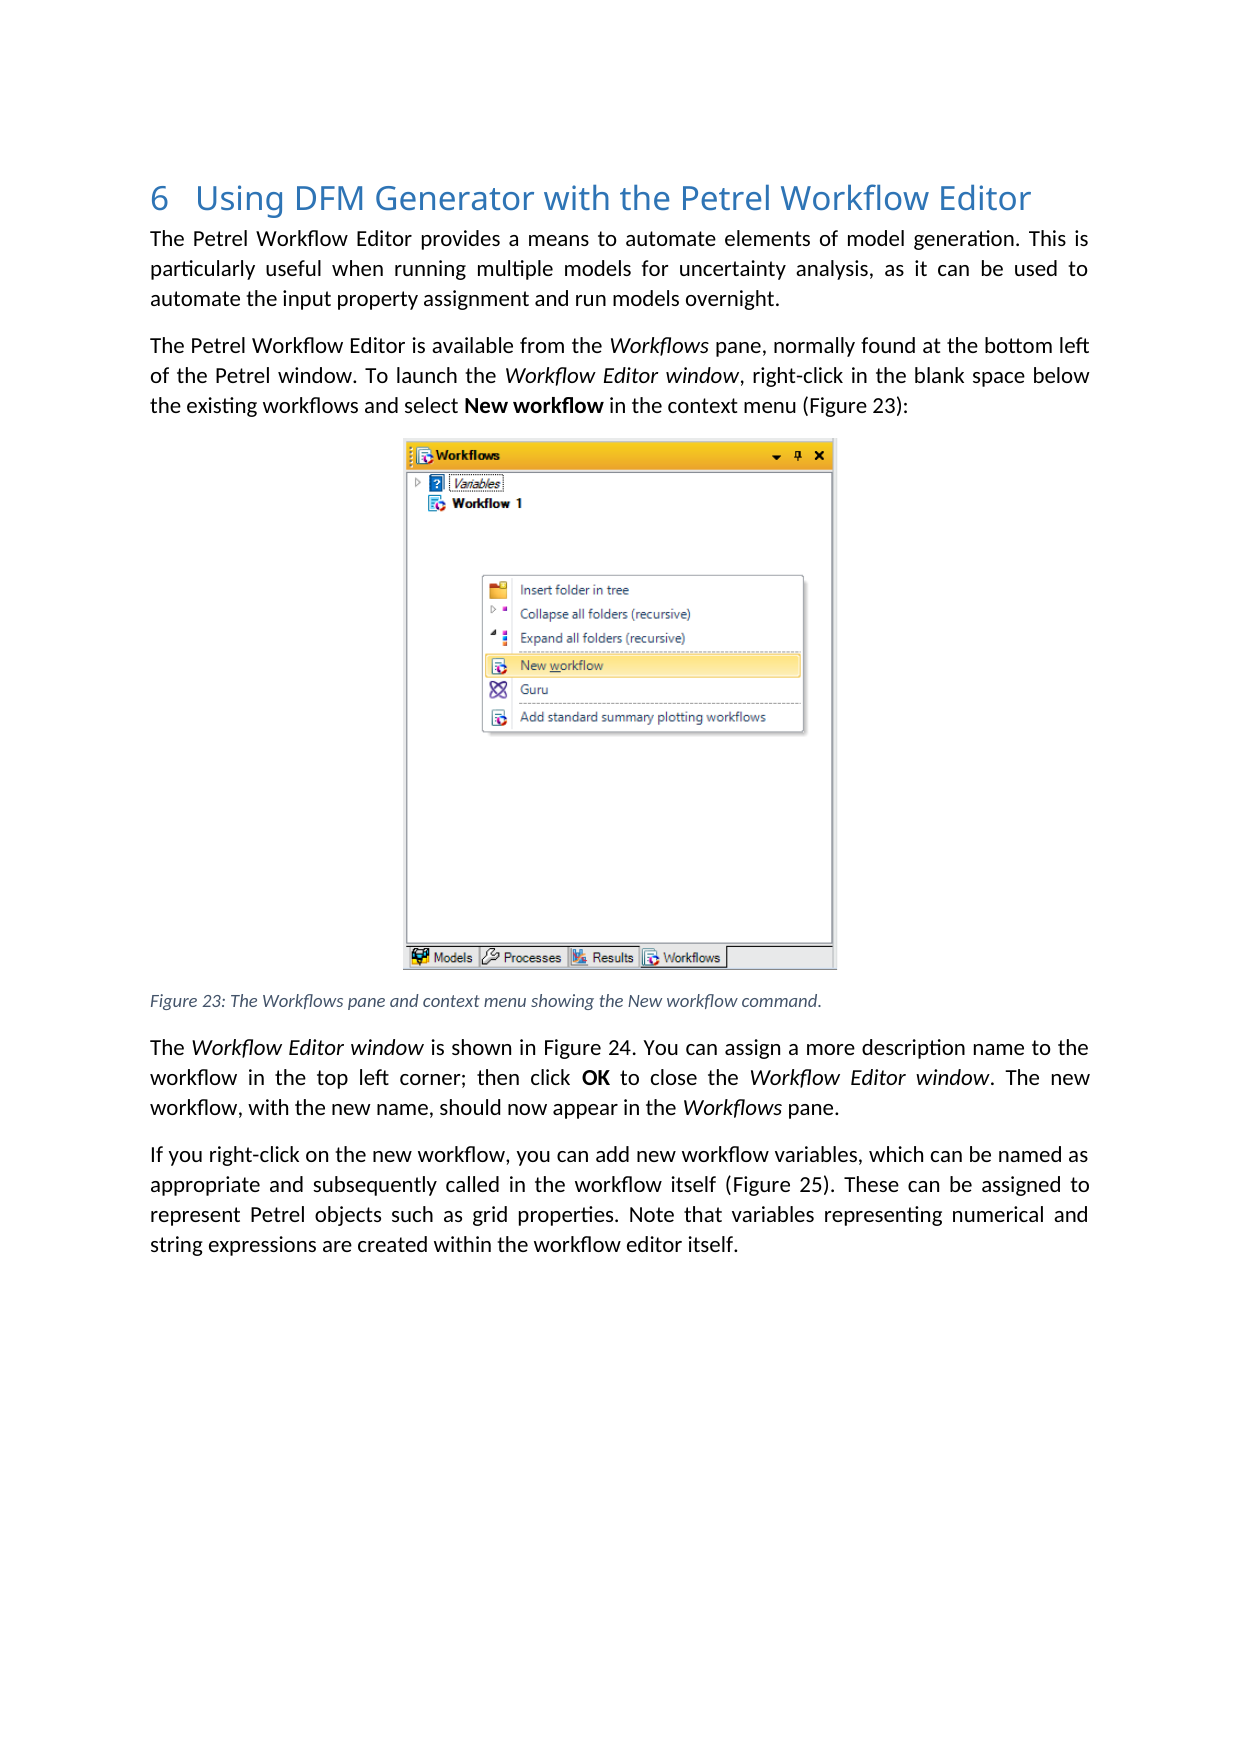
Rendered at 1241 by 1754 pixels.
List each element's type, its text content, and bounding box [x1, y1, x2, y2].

picture [403, 438, 838, 970]
text Figure 23: The Workflows pane and context menu showing the New workflow command. [150, 989, 1090, 1012]
text The Workflow Editor window is shown in Figure 24. You can assign a more description name to the workflow in the top left corner; then click OK to close the Workflow Editor window. The new workflow, with the new name, should now appear in the Workflows pane. [150, 1033, 1090, 1121]
text The Petrel Workflow Editor provides a means to automate elements of model generation. This is particularly useful when running multiple models for uncertainty analysis, as it can be used to automate the input property assignment and run models overnight. [150, 224, 1090, 312]
text If you right-click on the new workflow, you can add new workflow variables, which can be named as appropriate and subsequently called in the workflow itself (Figure 25). These can be assigned to represent Petrel objects such as grid properties. Note that variables representing numerical and string expressions are created within the workflow editor itself. [150, 1140, 1090, 1258]
subtitle Using DFM Generator with the Petrel Workflow Editor [150, 175, 1090, 220]
text The Petrel Workflow Editor is available from the Workflows pane, normally found at the bottom left of the Petrel window. To launch the Workflow Editor window, right-click in the blank space below the existing workflows and select New workflow in the context menu (Figure 23): [150, 331, 1090, 420]
